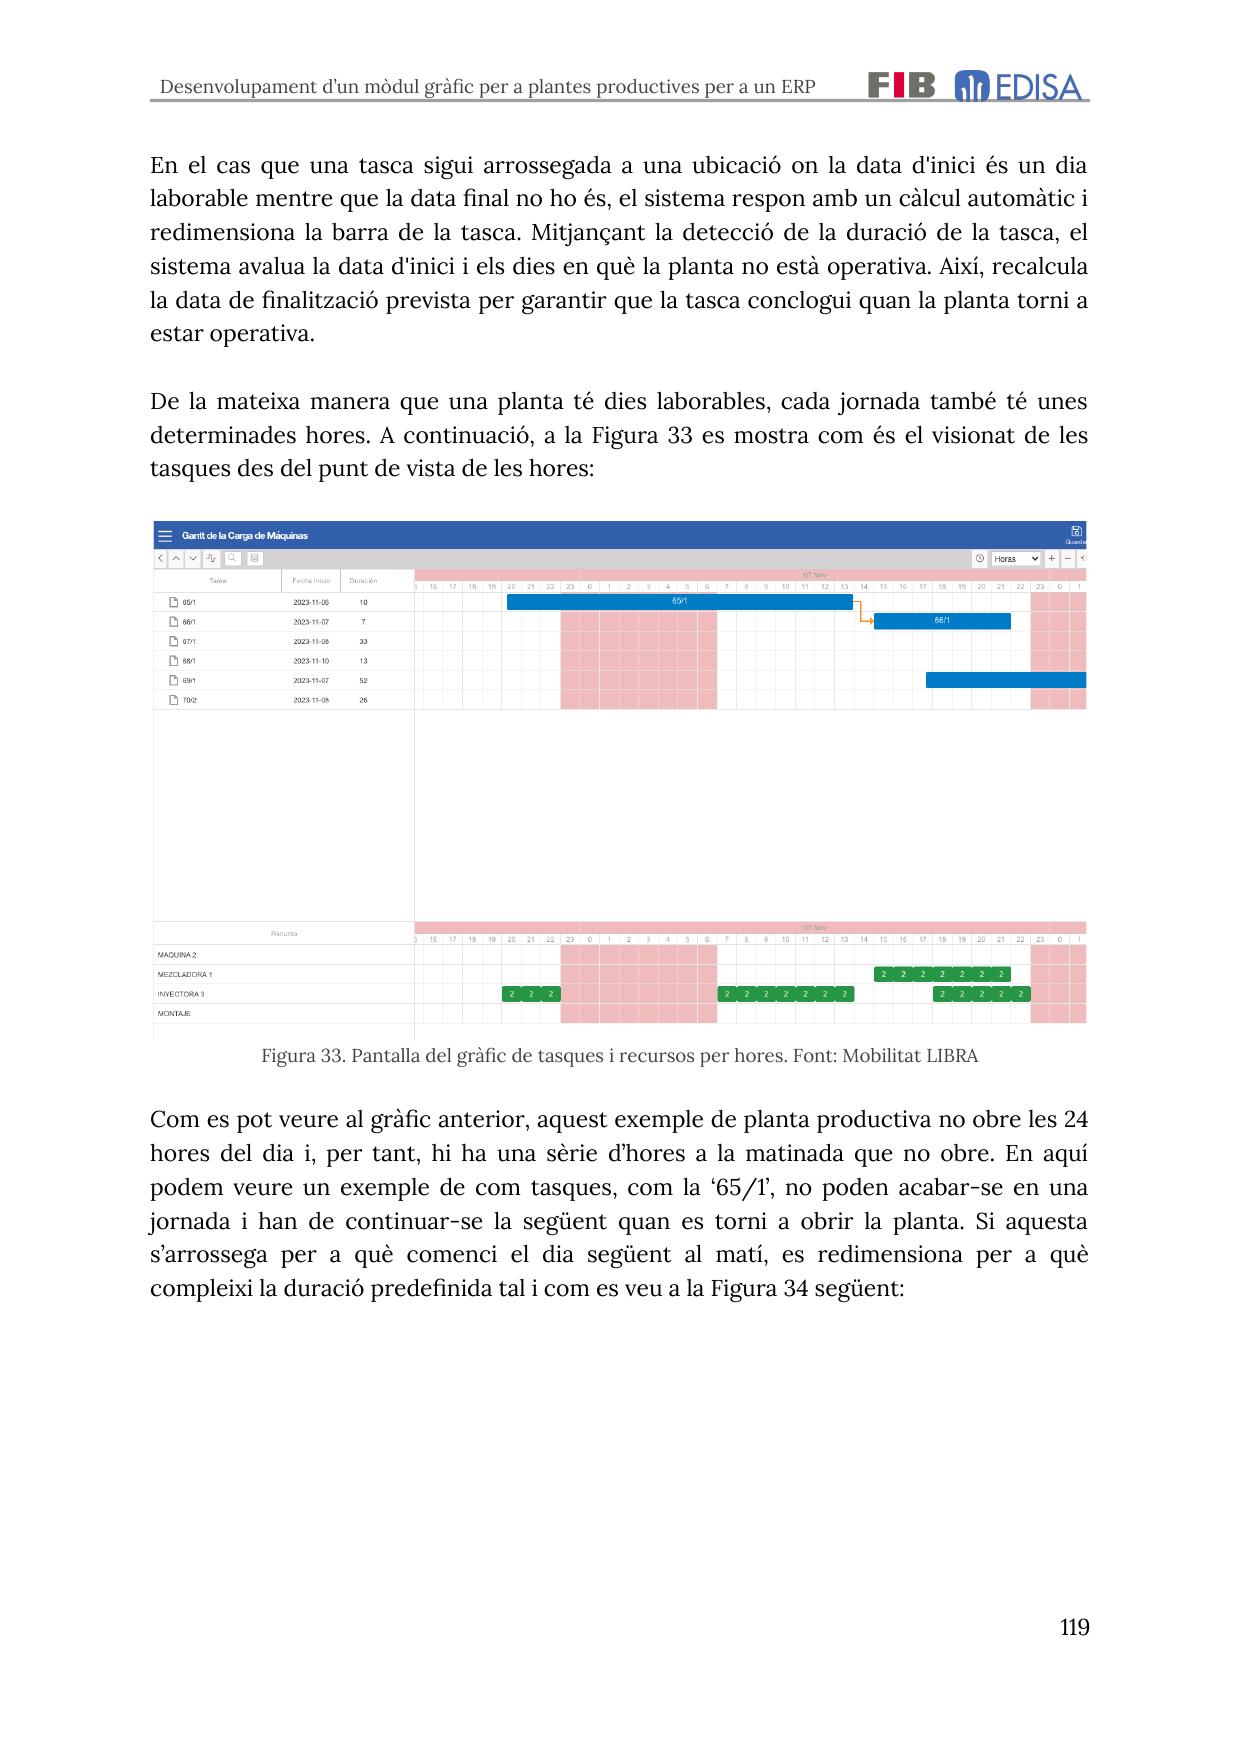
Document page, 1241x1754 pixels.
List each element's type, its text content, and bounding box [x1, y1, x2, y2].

text Com es pot veure al gràfic anterior, aquest exemple de planta productiva no obre les 24 hores del dia i, per tant, hi ha una sèrie d’hores a la matinada que no obre. En aquí podem veure un exemple de com tasques, com la ‘65/1’, no poden acabar-se en una jornada i han de continuar-se la següent quan es torni a obrir la planta. Si aquesta s’arrossega per a què comenci el dia següent al matí, es redimensiona per a què compleixi la duració predefinida tal i com es veu a la Figura 34 següent: [150, 1105, 1090, 1303]
picture [857, 70, 938, 102]
text De la mateixa manera que una planta té dies laborables, cada jornada també té unes determinades hores. A continuació, a la Figura 33 es mostra com és el visionat de les tasques des del punt de vista de les hores: [150, 386, 1090, 483]
picture [954, 70, 1082, 102]
text En el cas que una tasca sigui arrossegada a una ubicació on la data d'inici és un dia laborable mentre que la data final no ho és, el sistema respon amb un càlcul automàtic i redimensiona la barra de la tasca. Mitjançant la detecció de la duració de la tasca, el sistema avalua la data d'inici i els dies en què la planta no està operativa. Així, recalcula la data de finalització prevista per garantir que la tasca conclogui quan la planta torni a estar operativa. [150, 150, 1090, 348]
picture [153, 521, 1087, 1040]
